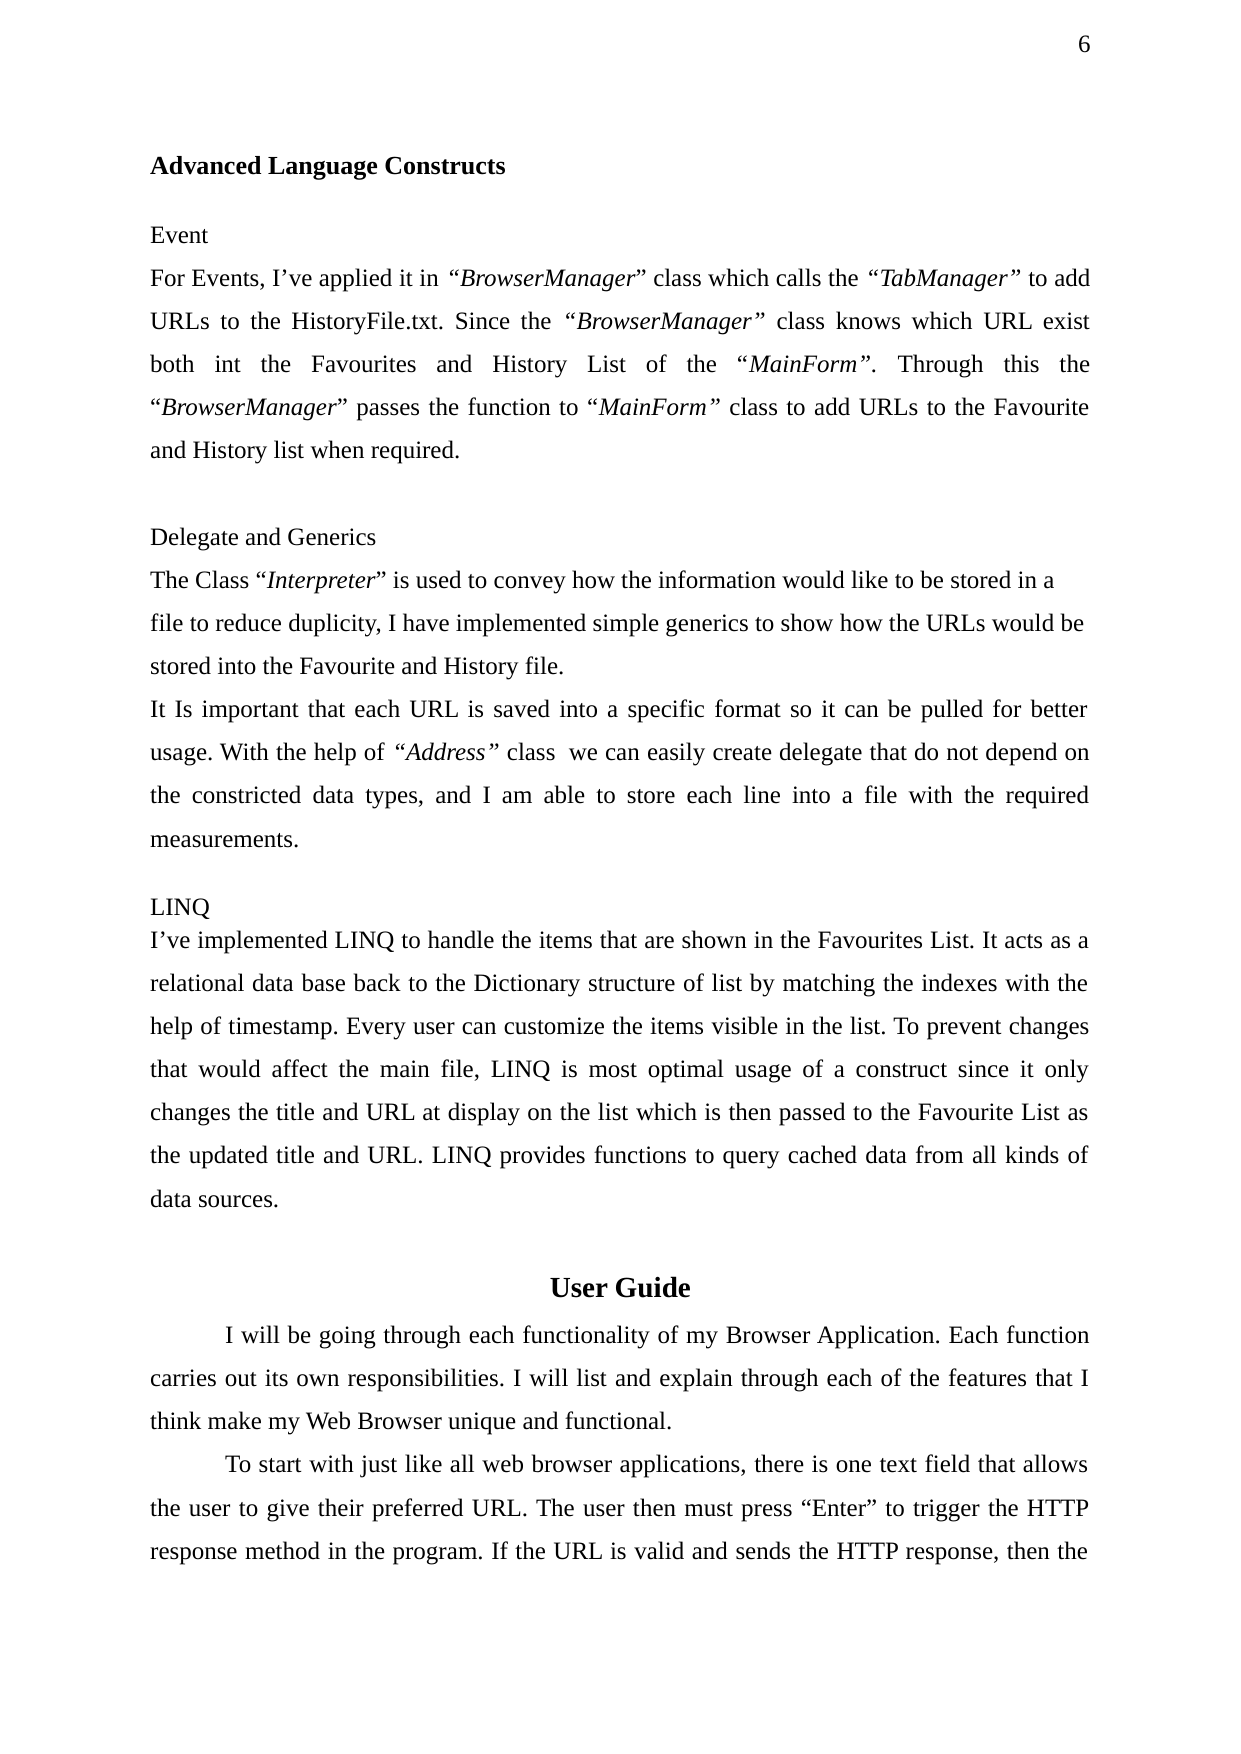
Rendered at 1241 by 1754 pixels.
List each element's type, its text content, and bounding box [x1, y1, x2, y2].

title I’ve implemented LINQ to handle the items that are shown in the Favourites List. It acts as a relational data base back to the Dictionary structure of list by matching the indexes with the help of timestamp. Every user can customize the items visible in the list. To prevent changes that would affect the main file, LINQ is most optimal usage of a construct since it only changes the title and URL at display on the list which is then passed to the Favourite List as the updated title and URL. LINQ provides functions to query cached data from all kinds of data sources. [150, 925, 1090, 1212]
text For Events, I’ve applied it in “BrowserManager” class which calls the “TabManager” to add URLs to the HistoryFile.txt. Since the “BrowserManager” class knows which URL exist both int the Favourites and History List of the “MainForm”. Through this the “BrowserManager” passes the function to “MainForm” class to add URLs to the Favourite and History list when required. [150, 263, 1090, 464]
text LINQ [150, 892, 1090, 921]
text I will be going through each functionality of my Browser Application. Each function carries out its own responsibilities. I will list and explain through each of the features that I think make my Web Browser unique and functional. [150, 1320, 1090, 1435]
text Event [150, 220, 1090, 249]
subtitle Advanced Language Constructs [150, 150, 1090, 180]
subtitle User Guide [150, 1270, 1090, 1303]
text Delegate and Generics [150, 522, 1090, 551]
text The Class “Interpreter” is used to convey how the information would like to be stored in a file to reduce duplicity, I have implemented simple generics to show how the URLs would be stored into the Favourite and History file. [150, 565, 1090, 680]
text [150, 1449, 1090, 1564]
title It Is important that each URL is saved into a specific format so it can be pulled for better usage. With the help of “Address” class we can easily create delegate that do not depend on the constricted data types, and I am able to store each line into a file with the required measurements. [150, 694, 1090, 852]
